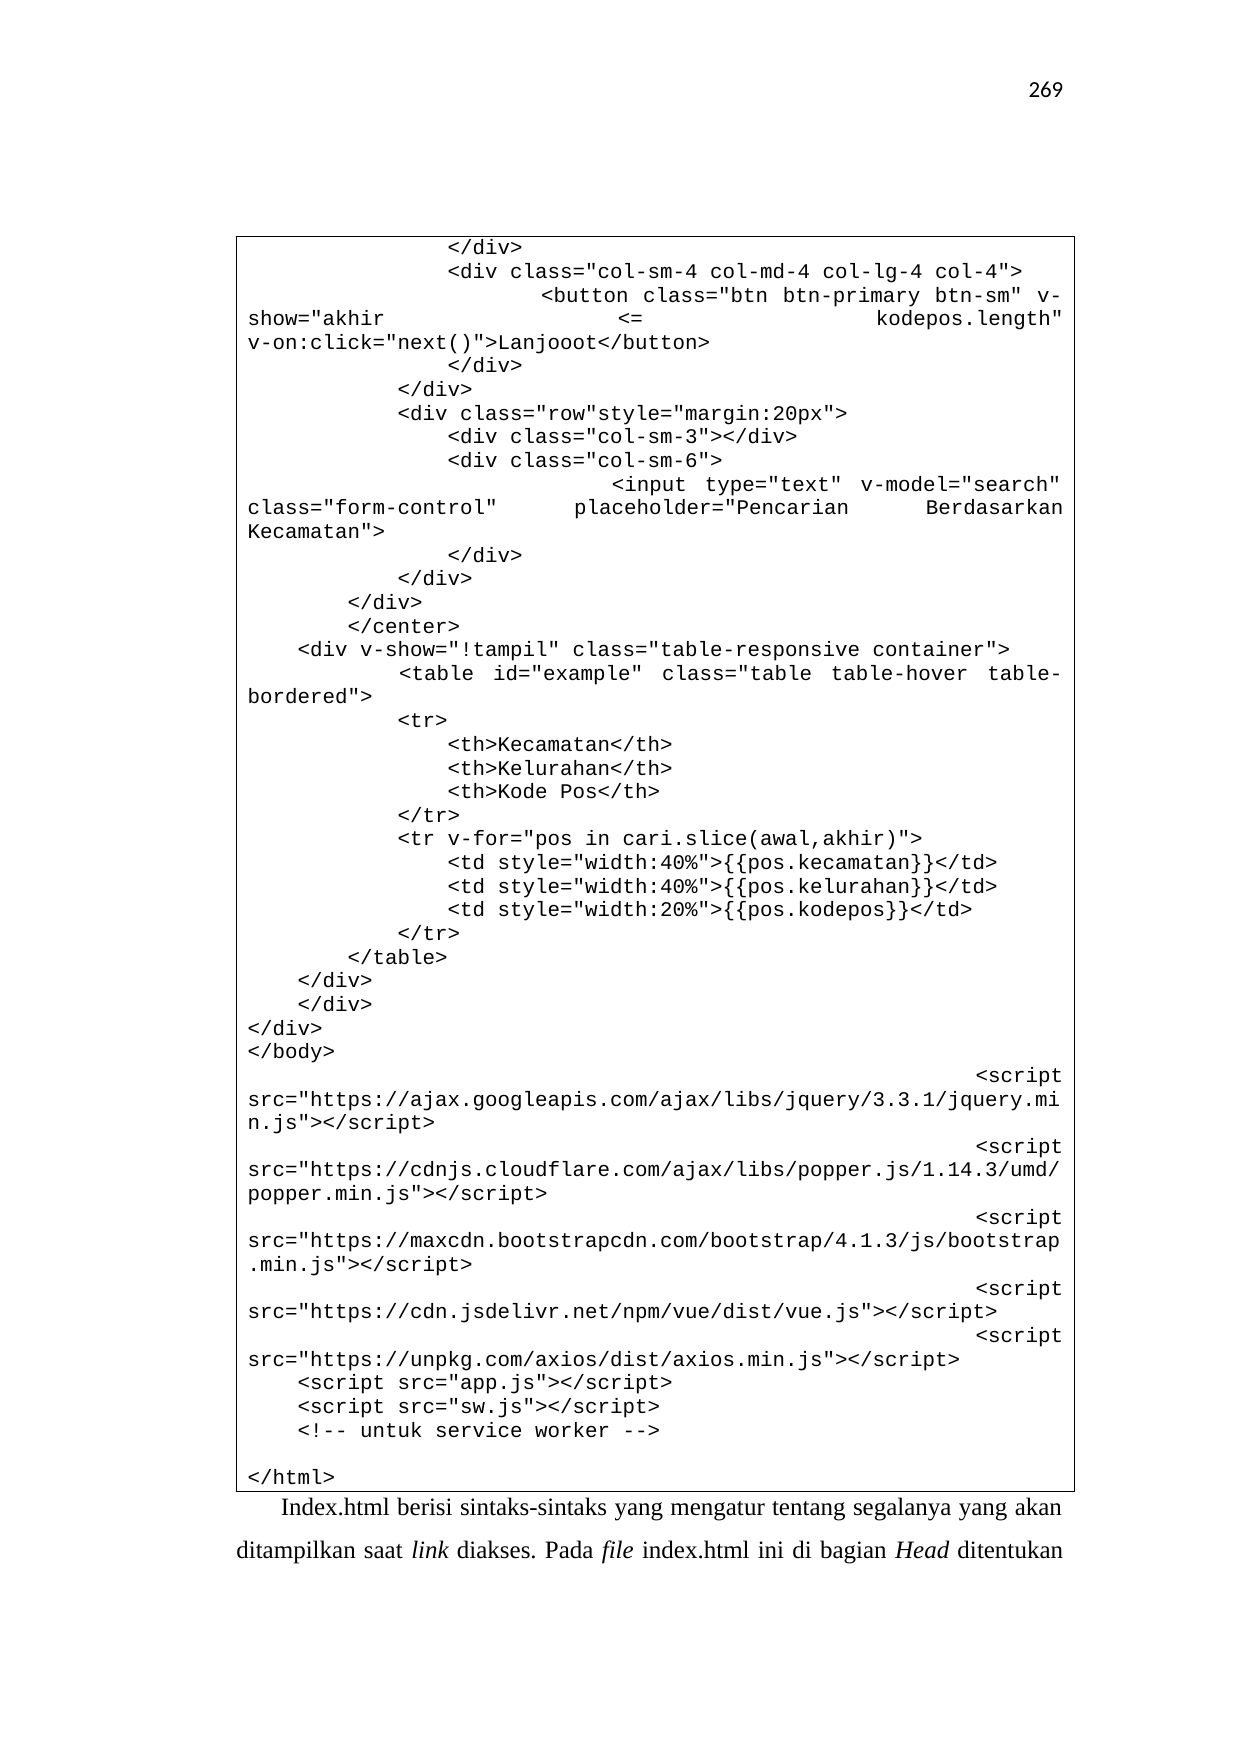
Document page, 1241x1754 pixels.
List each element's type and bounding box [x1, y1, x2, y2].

text [236, 1492, 1063, 1563]
table_header [237, 237, 1074, 1491]
